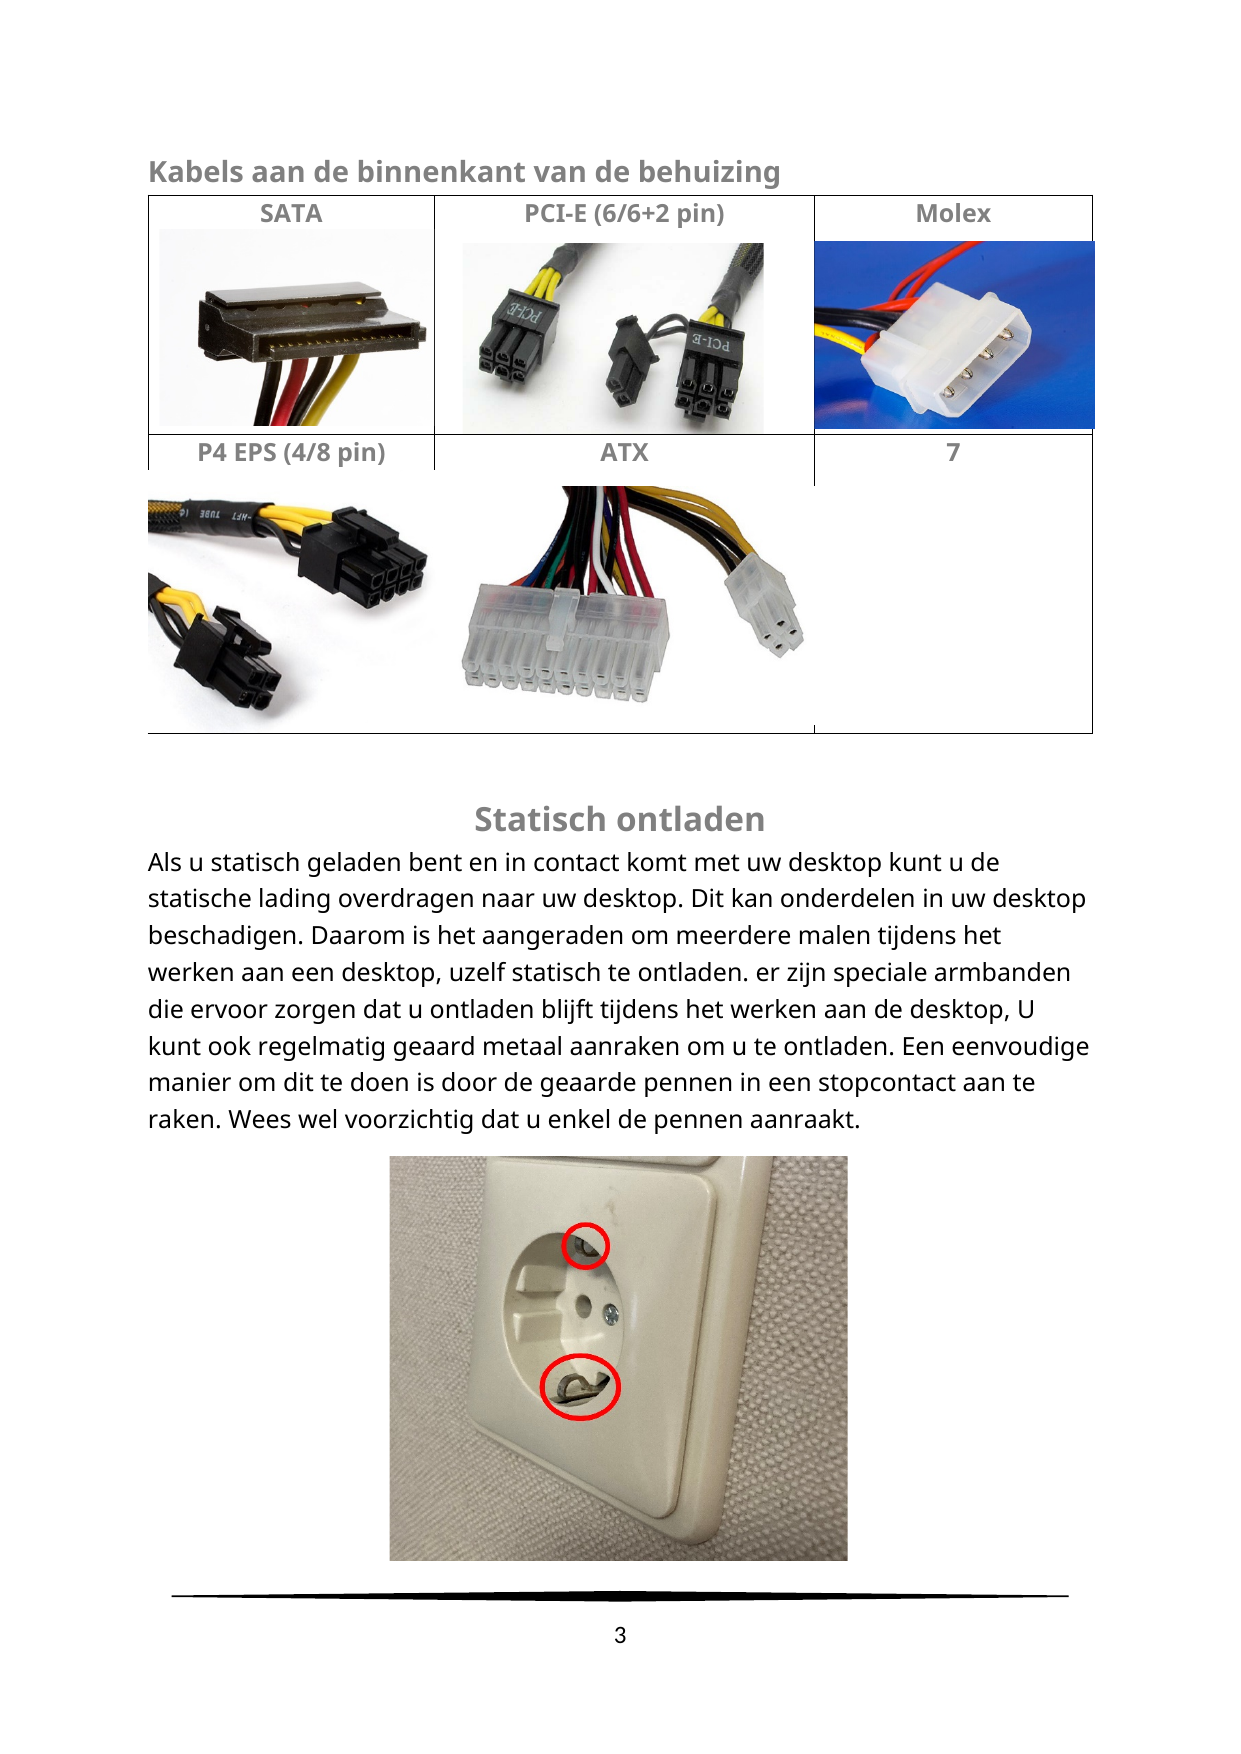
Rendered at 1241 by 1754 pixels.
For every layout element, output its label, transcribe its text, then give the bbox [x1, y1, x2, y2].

table_cell 7 [815, 435, 1092, 732]
picture [159, 229, 435, 426]
table_cell P4 EPS (4/8 pin) [149, 435, 434, 470]
table_header PCI-E (6/6+2 pin) [435, 196, 814, 433]
subtitle Kabels aan de binnenkant van de behuizing [148, 152, 1093, 191]
picture [388, 1156, 852, 1563]
table_header Molex [815, 196, 1092, 241]
picture [814, 241, 1095, 429]
picture [148, 470, 827, 733]
text Als u statisch geladen bent en in contact komt met uw desktop kunt u de statische lading overdragen naar uw desktop. Dit kan onderdelen in uw desktop beschadigen. Daarom is het aangeraden om meerdere malen tijdens het werken aan een desktop, uzelf statisch te ontladen. er zijn speciale armbanden die ervoor zorgen dat u ontladen blijft tijdens het werken aan de desktop, U kunt ook regelmatig geaard metaal aanraken om u te ontladen. Een eenvoudige manier om dit te doen is door de geaarde pennen in een stopcontact aan te raken. Wees wel voorzichtig dat u enkel de pennen aanraakt. [148, 844, 1093, 1136]
picture [462, 243, 764, 434]
table_header SATA [149, 196, 434, 433]
subtitle Statisch ontladen [148, 795, 1093, 841]
table_cell ATX [435, 435, 814, 486]
